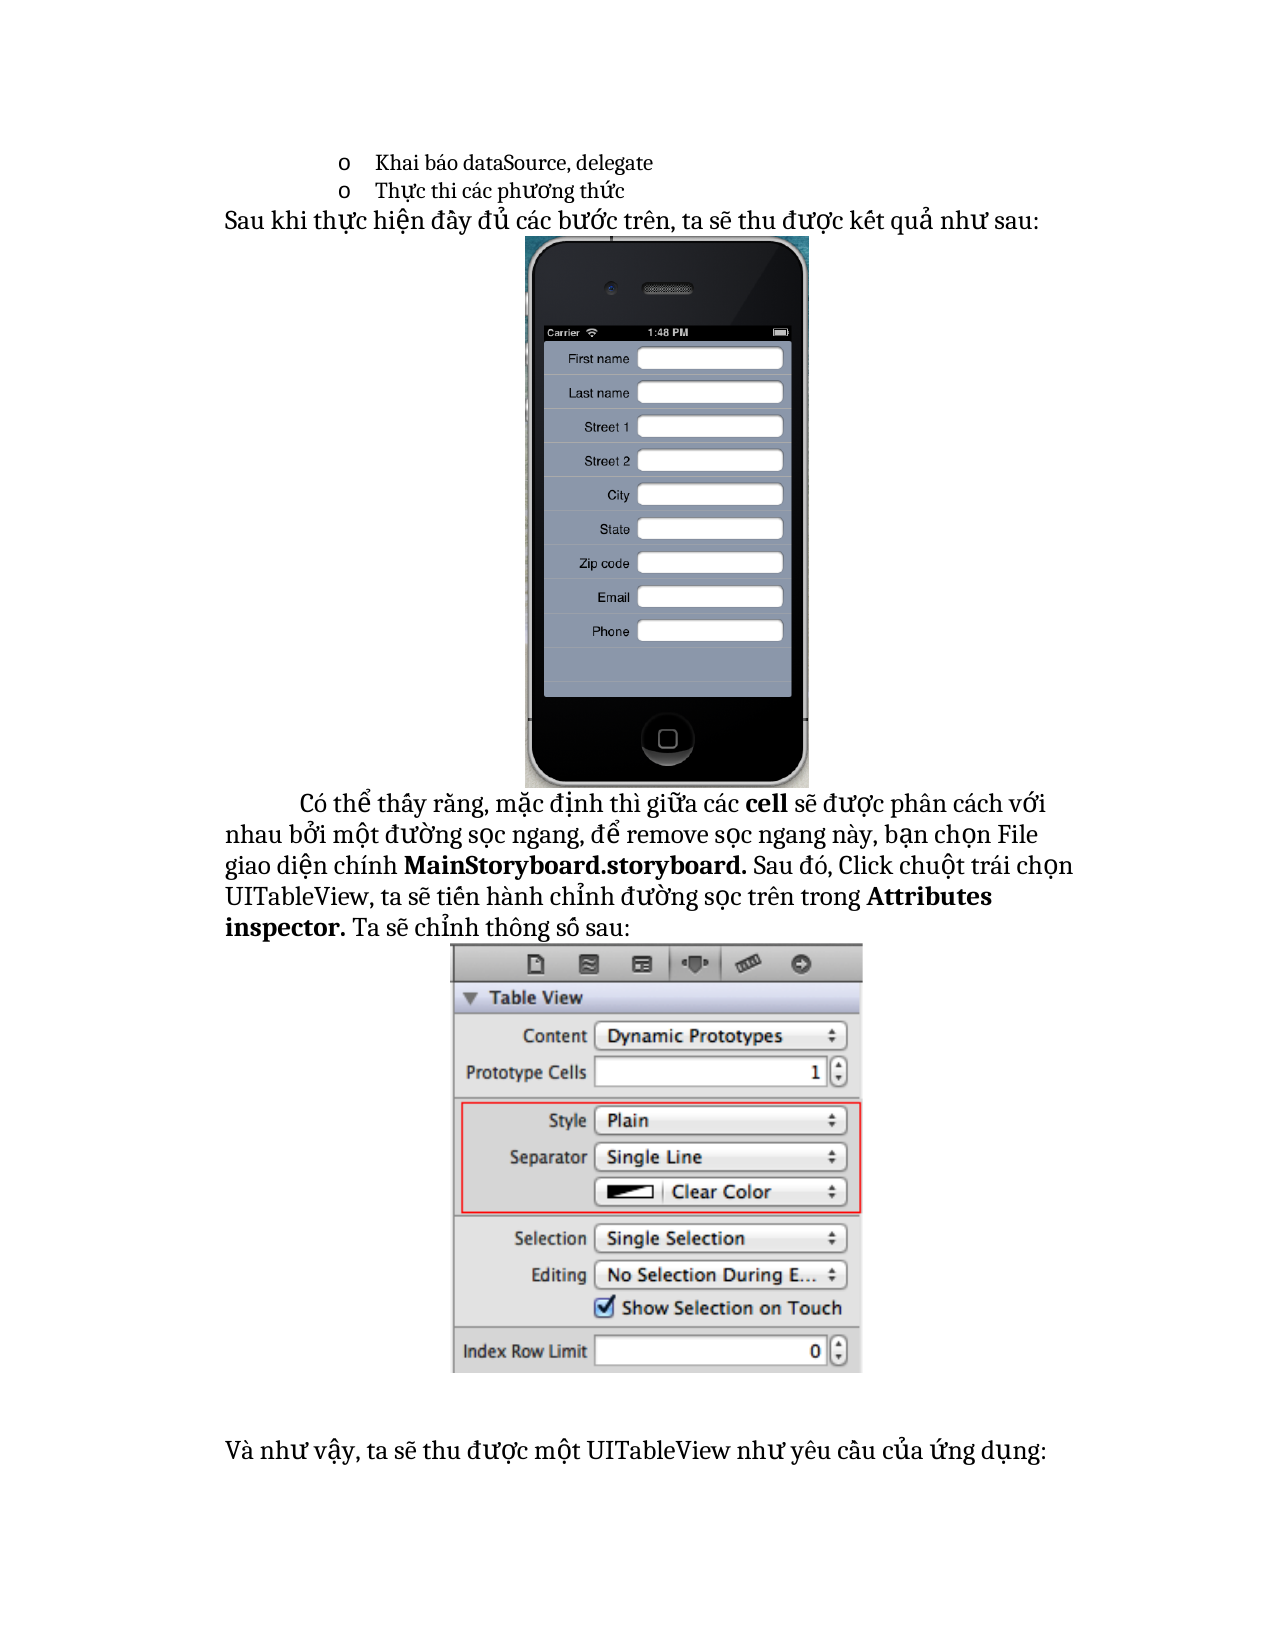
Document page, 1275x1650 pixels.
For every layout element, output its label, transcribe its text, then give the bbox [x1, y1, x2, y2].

picture [450, 943, 863, 1373]
text Và như vậy, ta sẽ thu được một UITableView như yêu cầu của ứng dụng: [225, 1435, 1087, 1466]
list Thực thi các phương thức [337, 177, 1087, 205]
text Sau khi thực hiện đầy đủ các bước trên, ta sẽ thu được kết quả như sau: [225, 205, 1087, 236]
picture [525, 236, 809, 788]
text Có thể thấy rằng, mặc định thì giữa các cell sẽ được phân cách với nhau bởi một đường sọc ngang, để remove sọc ngang này, bạn chọn File giao diện chính MainStoryboard.storyboard. Sau đó, Click chuột trái chọn UITableView, ta sẽ tiến hành chỉnh đường sọc trên trong Attributes inspector. Ta sẽ chỉnh thông số sau: [225, 788, 1087, 943]
list Khai báo dataSource, delegate [337, 150, 1087, 177]
